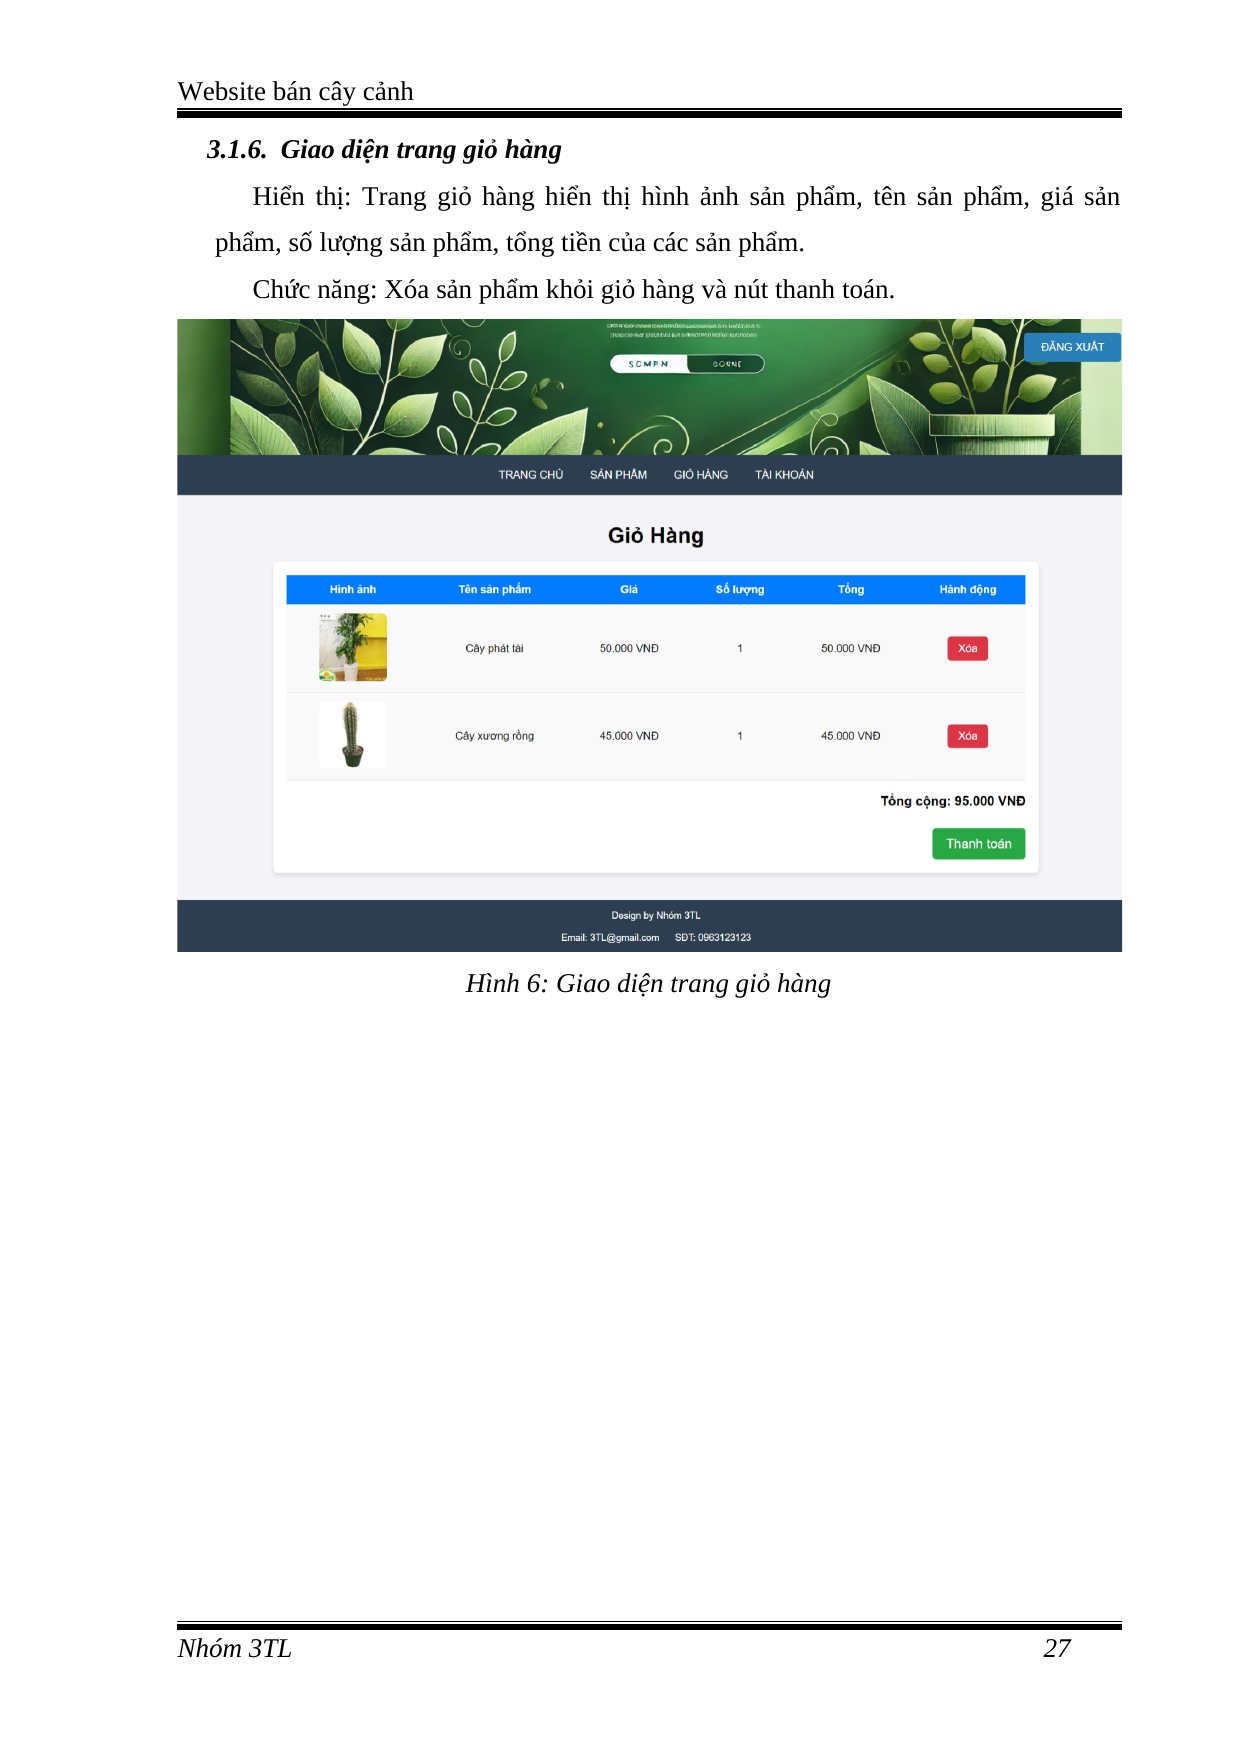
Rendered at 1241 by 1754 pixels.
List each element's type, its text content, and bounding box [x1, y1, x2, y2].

text Hình 6: Giao diện trang giỏ hàng [177, 967, 1122, 998]
text Hiển thị: Trang giỏ hàng hiển thị hình ảnh sản phẩm, tên sản phẩm, giá sản phẩm, số lượng sản phẩm, tổng tiền của các sản phẩm. [215, 180, 1122, 258]
subtitle Giao diện trang giỏ hàng [207, 133, 1122, 164]
text Chức năng: Xóa sản phẩm khỏi giỏ hàng và nút thanh toán. [215, 273, 1122, 304]
picture [177, 319, 1123, 952]
